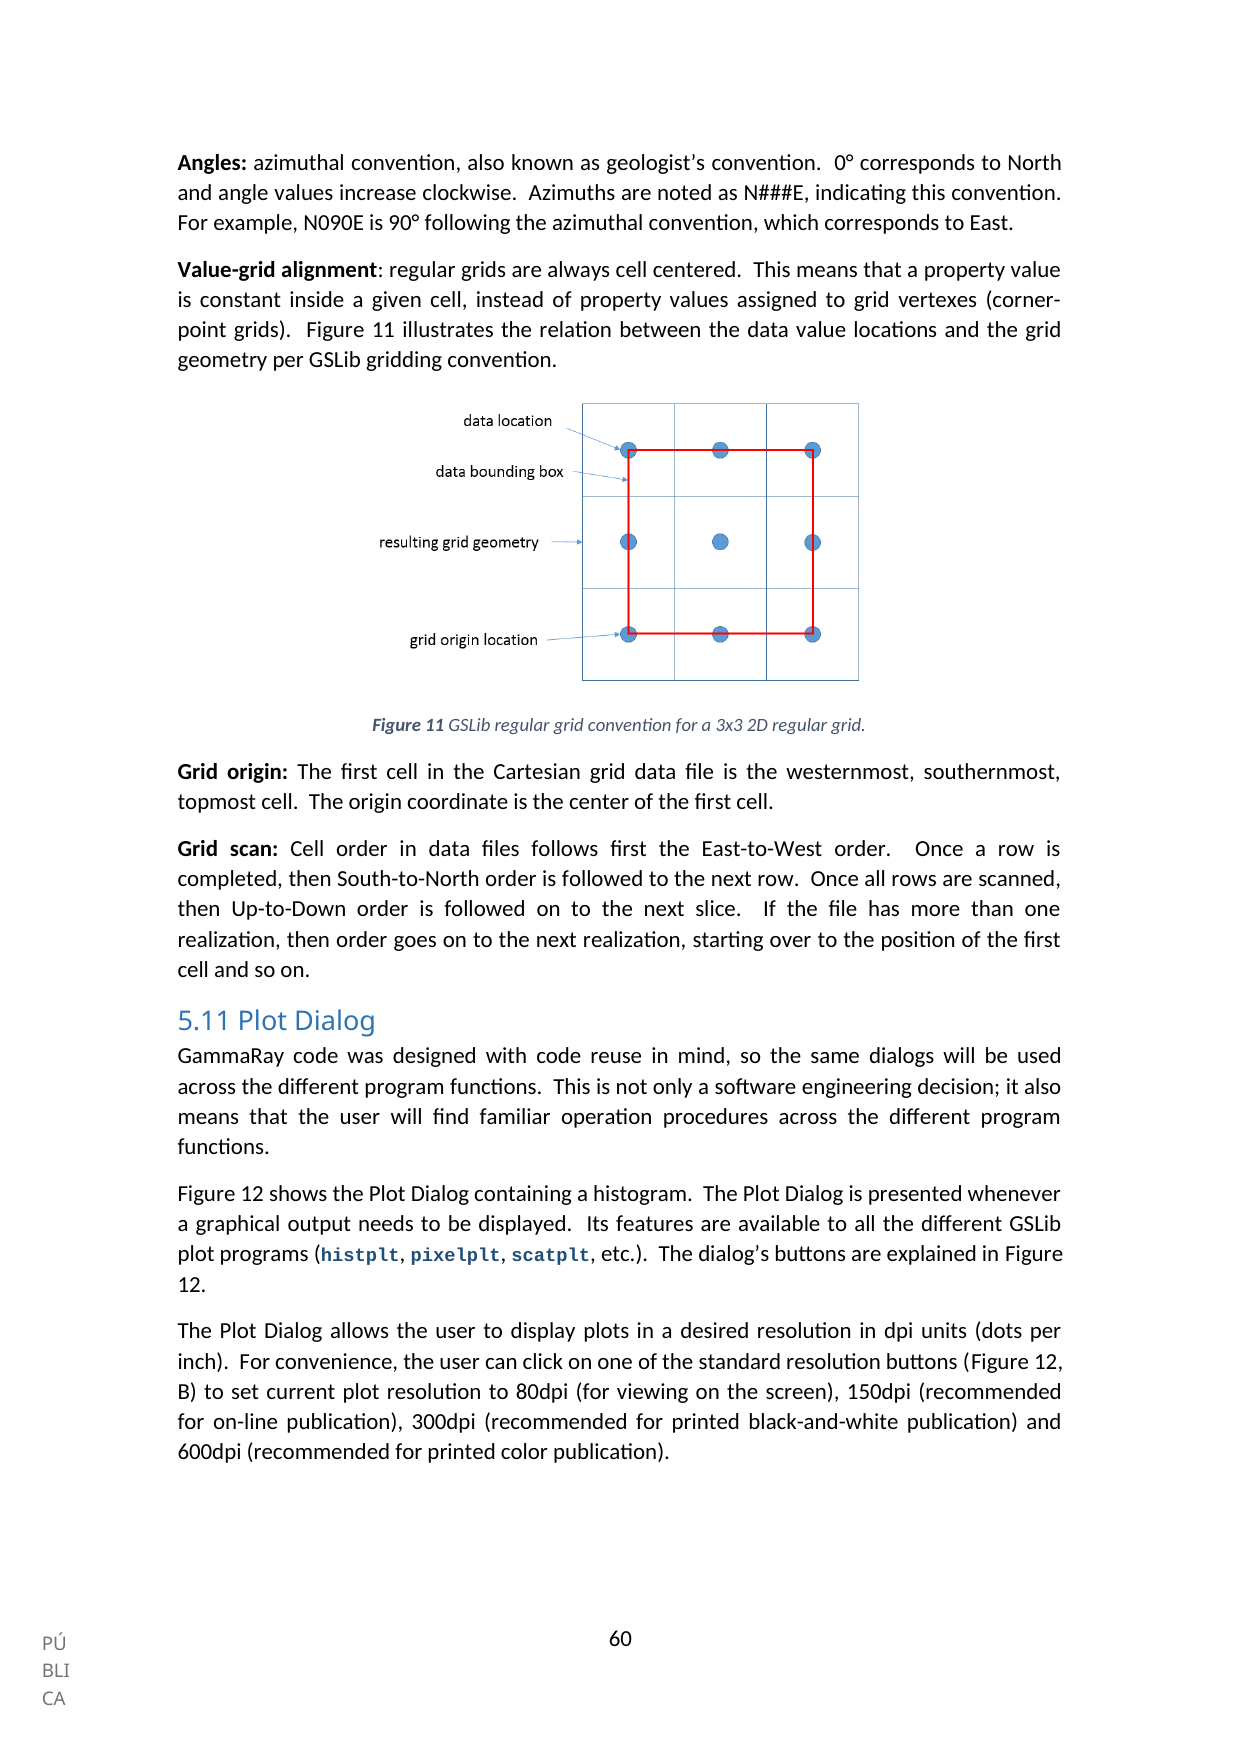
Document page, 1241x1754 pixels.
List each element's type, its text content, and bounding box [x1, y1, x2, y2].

picture [371, 392, 870, 695]
subtitle Plot Dialog [177, 1002, 1063, 1039]
text GammaRay code was designed with code reuse in mind, so the same dialogs will be used across the different program functions. This is not only a software engineering decision; it also means that the user will find familiar operation procedures across the different program functions. [177, 1042, 1063, 1160]
text Value-grid alignment: regular grids are always cell centered. This means that a property value is constant inside a given cell, instead of property values assigned to grid vertexes (corner-point grids). Figure 11 illustrates the relation between the data value locations and the grid geometry per GSLib gridding convention. [177, 255, 1063, 373]
text Grid scan: Cell order in data files follows first the East-to-West order. Once a row is completed, then South-to-North order is followed to the next row. Once all rows are scanned, then Up-to-Down order is followed on to the next slice. If the file has more than one realization, then order goes on to the next realization, starting over to the position of the first cell and so on. [177, 834, 1063, 983]
text Angles: azimuthal convention, also known as geologist’s convention. 0° corresponds to North and angle values increase clockwise. Azimuths are noted as N###E, indicating this convention. For example, N090E is 90° following the azimuthal convention, which corresponds to East. [177, 148, 1063, 236]
text Grid origin: The first cell in the Cartesian grid data file is the westernmost, southernmost, topmost cell. The origin coordinate is the center of the first cell. [177, 757, 1063, 815]
text The Plot Dialog allows the user to display plots in a desired resolution in dpi units (dots per inch). For convenience, the user can click on one of the standard resolution buttons (Figure 12, B) to set current plot resolution to 80dpi (for viewing on the screen), 150dpi (recommended for on-line publication), 300dpi (recommended for printed black-and-white publication) and 600dpi (recommended for printed color publication). [177, 1317, 1063, 1466]
text Figure 11 GSLib regular grid convention for a 3x3 2D regular grid. [177, 713, 1063, 736]
text Figure 12 shows the Plot Dialog containing a histogram. The Plot Dialog is presented whenever a graphical output needs to be displayed. Its features are available to all the different GSLib plot programs (histplt, pixelplt, scatplt, etc.). The dialog’s buttons are explained in Figure 12. [177, 1179, 1063, 1298]
